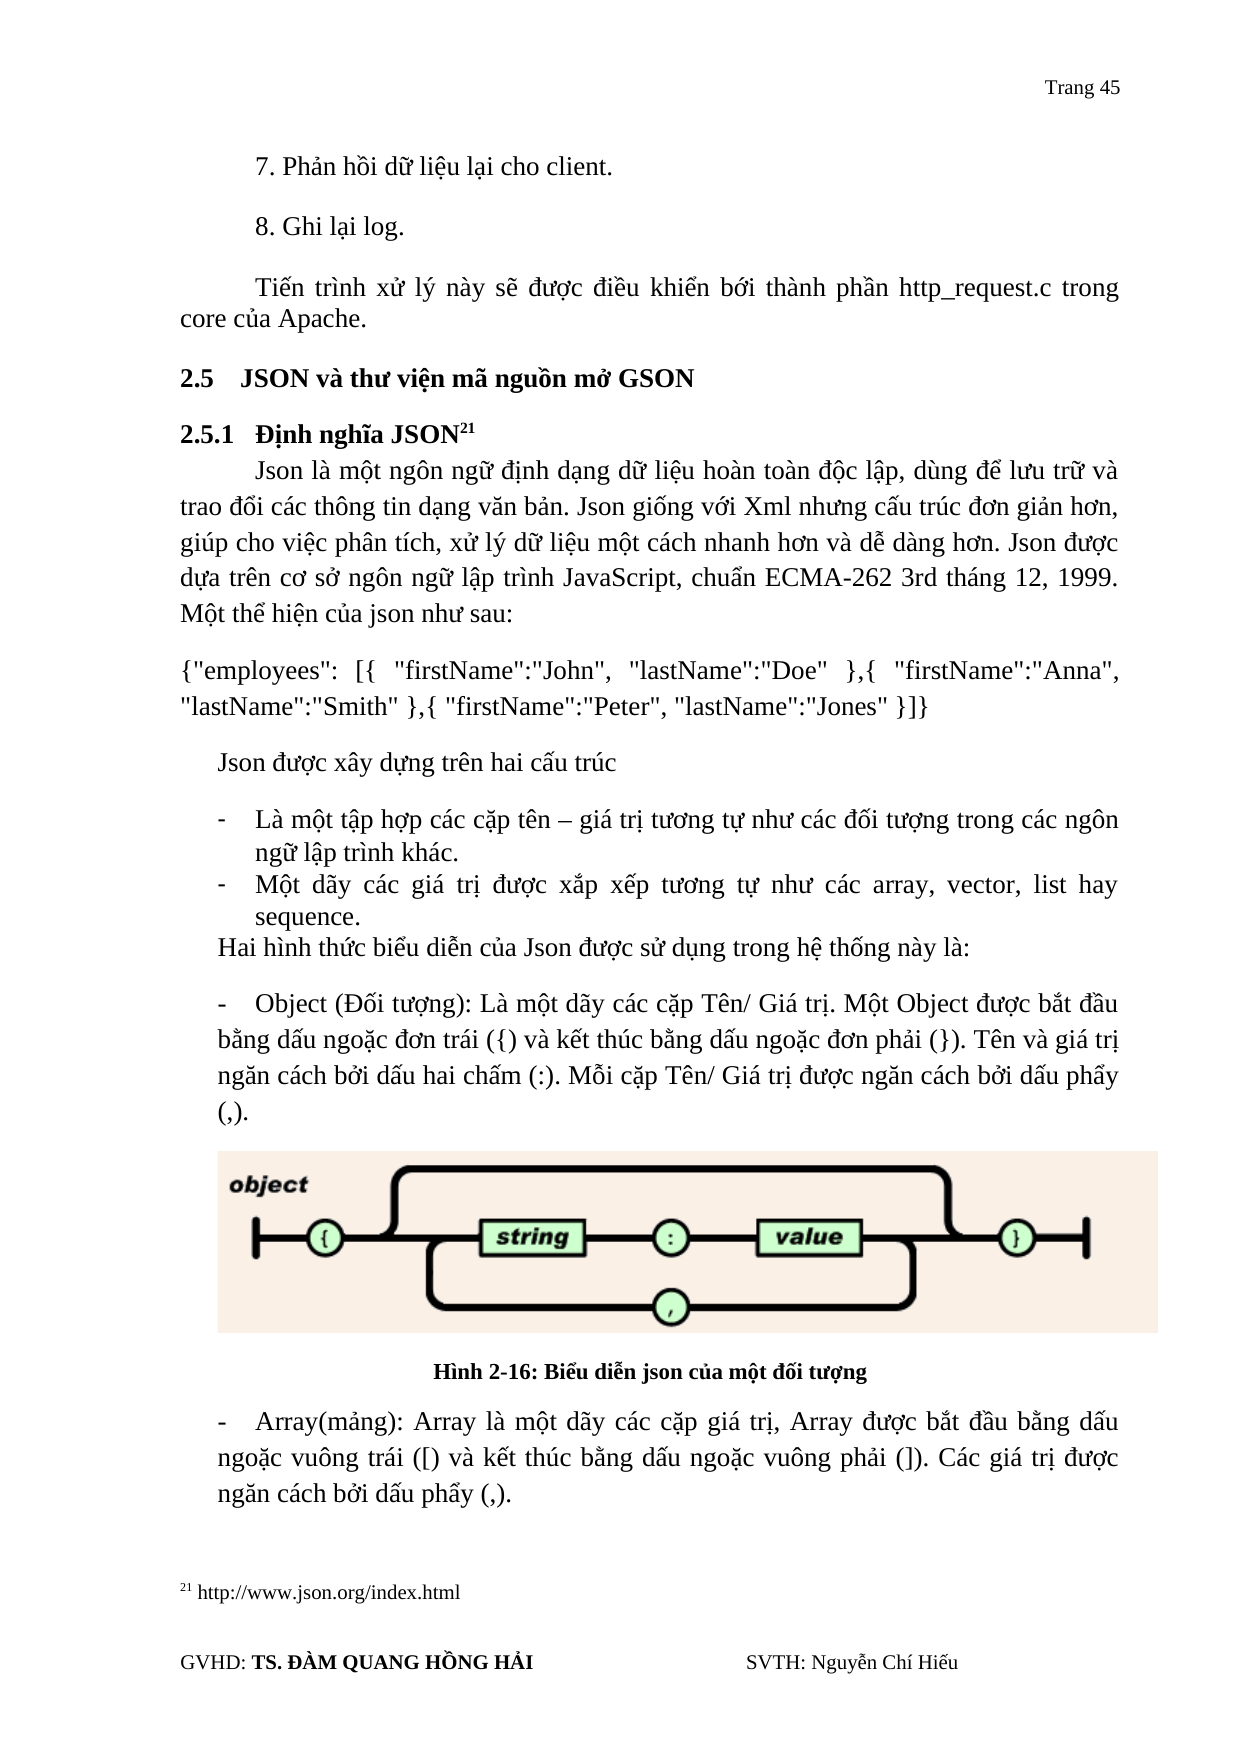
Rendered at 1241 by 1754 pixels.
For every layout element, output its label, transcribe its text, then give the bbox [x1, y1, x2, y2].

subtitle JSON và thư viện mã nguồn mở GSON [180, 362, 1120, 393]
text Tiến trình xử lý này sẽ được điều khiển bới thành phần http_request.c trong core của Apache. [180, 271, 1120, 333]
text 7. Phản hồi dữ liệu lại cho client. [255, 150, 1120, 181]
subtitle Định nghĩa JSON [180, 419, 1120, 450]
picture [217, 1151, 1158, 1333]
text 8. Ghi lại log. [255, 210, 1120, 241]
text Hai hình thức biểu diễn của Json được sử dụng trong hệ thống này là: [217, 931, 1120, 962]
list Là một tập hợp các cặp tên – giá trị tương tự như các đối tượng trong các ngôn ngữ lập trình khác. [217, 803, 1120, 867]
text Json là một ngôn ngữ định dạng dữ liệu hoàn toàn độc lập, dùng để lưu trữ và trao đổi các thông tin dạng văn bản. Json giống với Xml nhưng cấu trúc đơn giản hơn, giúp cho việc phân tích, xử lý dữ liệu một cách nhanh hơn và dễ dàng hơn. Json được dựa trên cơ sở ngôn ngữ lập trình JavaScript, chuẩn ECMA-262 3rd tháng 12, 1999. Một thể hiện của json như sau: [180, 454, 1120, 628]
text - Object (Đối tượng): Là một dãy các cặp Tên/ Giá trị. Một Object được bắt đầu bằng dấu ngoặc đơn trái ({) và kết thúc bằng dấu ngoặc đơn phải (}). Tên và giá trị ngăn cách bởi dấu hai chấm (:). Mỗi cặp Tên/ Giá trị được ngăn cách bởi dấu phẩy (,). [217, 988, 1120, 1126]
list Một dãy các giá trị được xắp xếp tương tự như các array, vector, list hay sequence. [217, 867, 1120, 931]
text {"employees": [{ "firstName":"John", "lastName":"Doe" },{ "firstName":"Anna", "lastName":"Smith" },{ "firstName":"Peter", "lastName":"Jones" }]} [180, 654, 1120, 721]
text - Array(mảng): Array là một dãy các cặp giá trị, Array được bắt đầu bằng dấu ngoặc vuông trái ([) và kết thúc bằng dấu ngoặc vuông phải (]). Các giá trị được ngăn cách bởi dấu phẩy (,). [217, 1405, 1120, 1508]
text Json được xây dựng trên hai cấu trúc [180, 746, 1120, 777]
